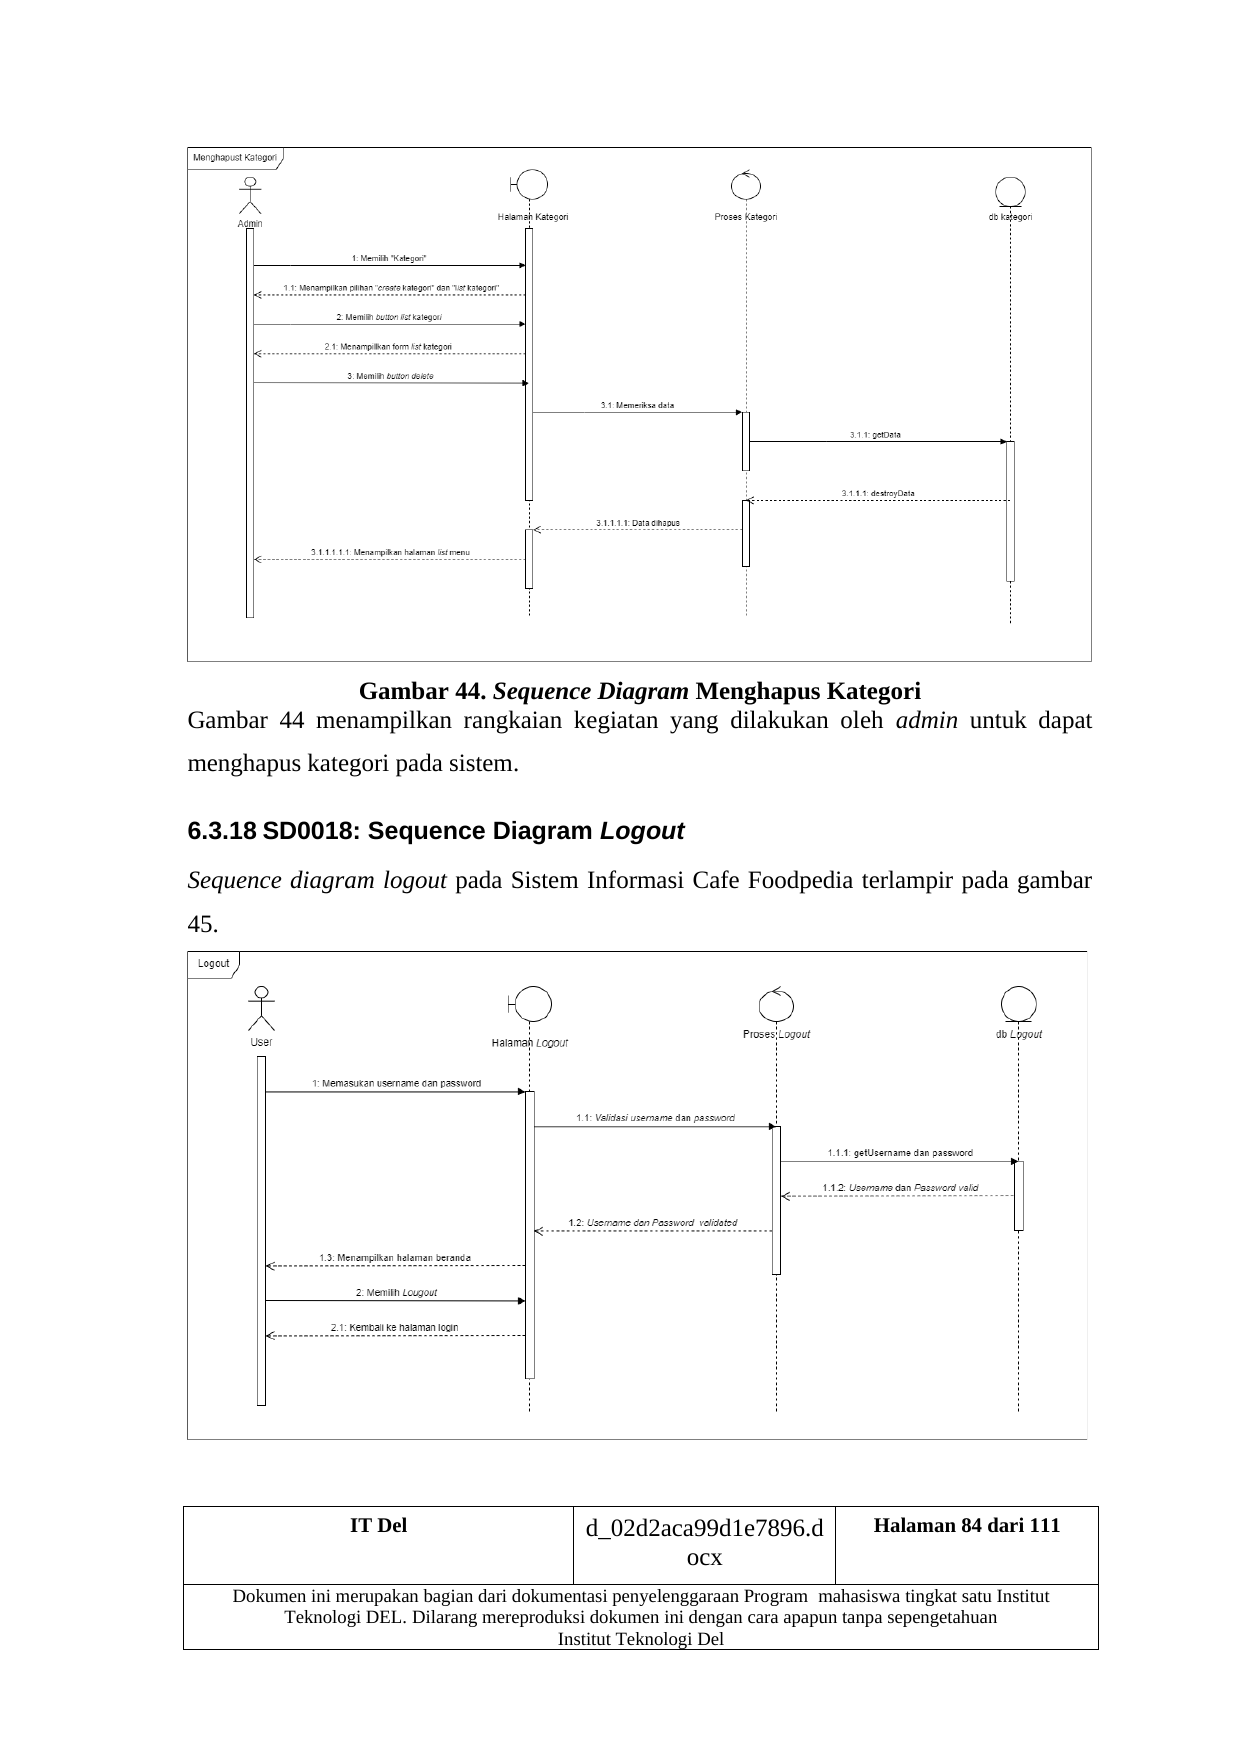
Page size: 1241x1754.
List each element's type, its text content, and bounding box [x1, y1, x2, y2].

subtitle SD0018: Sequence Diagram Logout [187, 816, 1092, 845]
picture [187, 951, 1088, 1440]
text Gambar 44 menampilkan rangkaian kegiatan yang dilakukan oleh admin untuk dapat menghapus kategori pada sistem. [187, 705, 1092, 777]
text Gambar 44. Sequence Diagram Menghapus Kategori [187, 676, 1092, 705]
picture [187, 147, 1092, 662]
text Sequence diagram logout pada Sistem Informasi Cafe Foodpedia terlampir pada gambar 45. [187, 866, 1092, 937]
